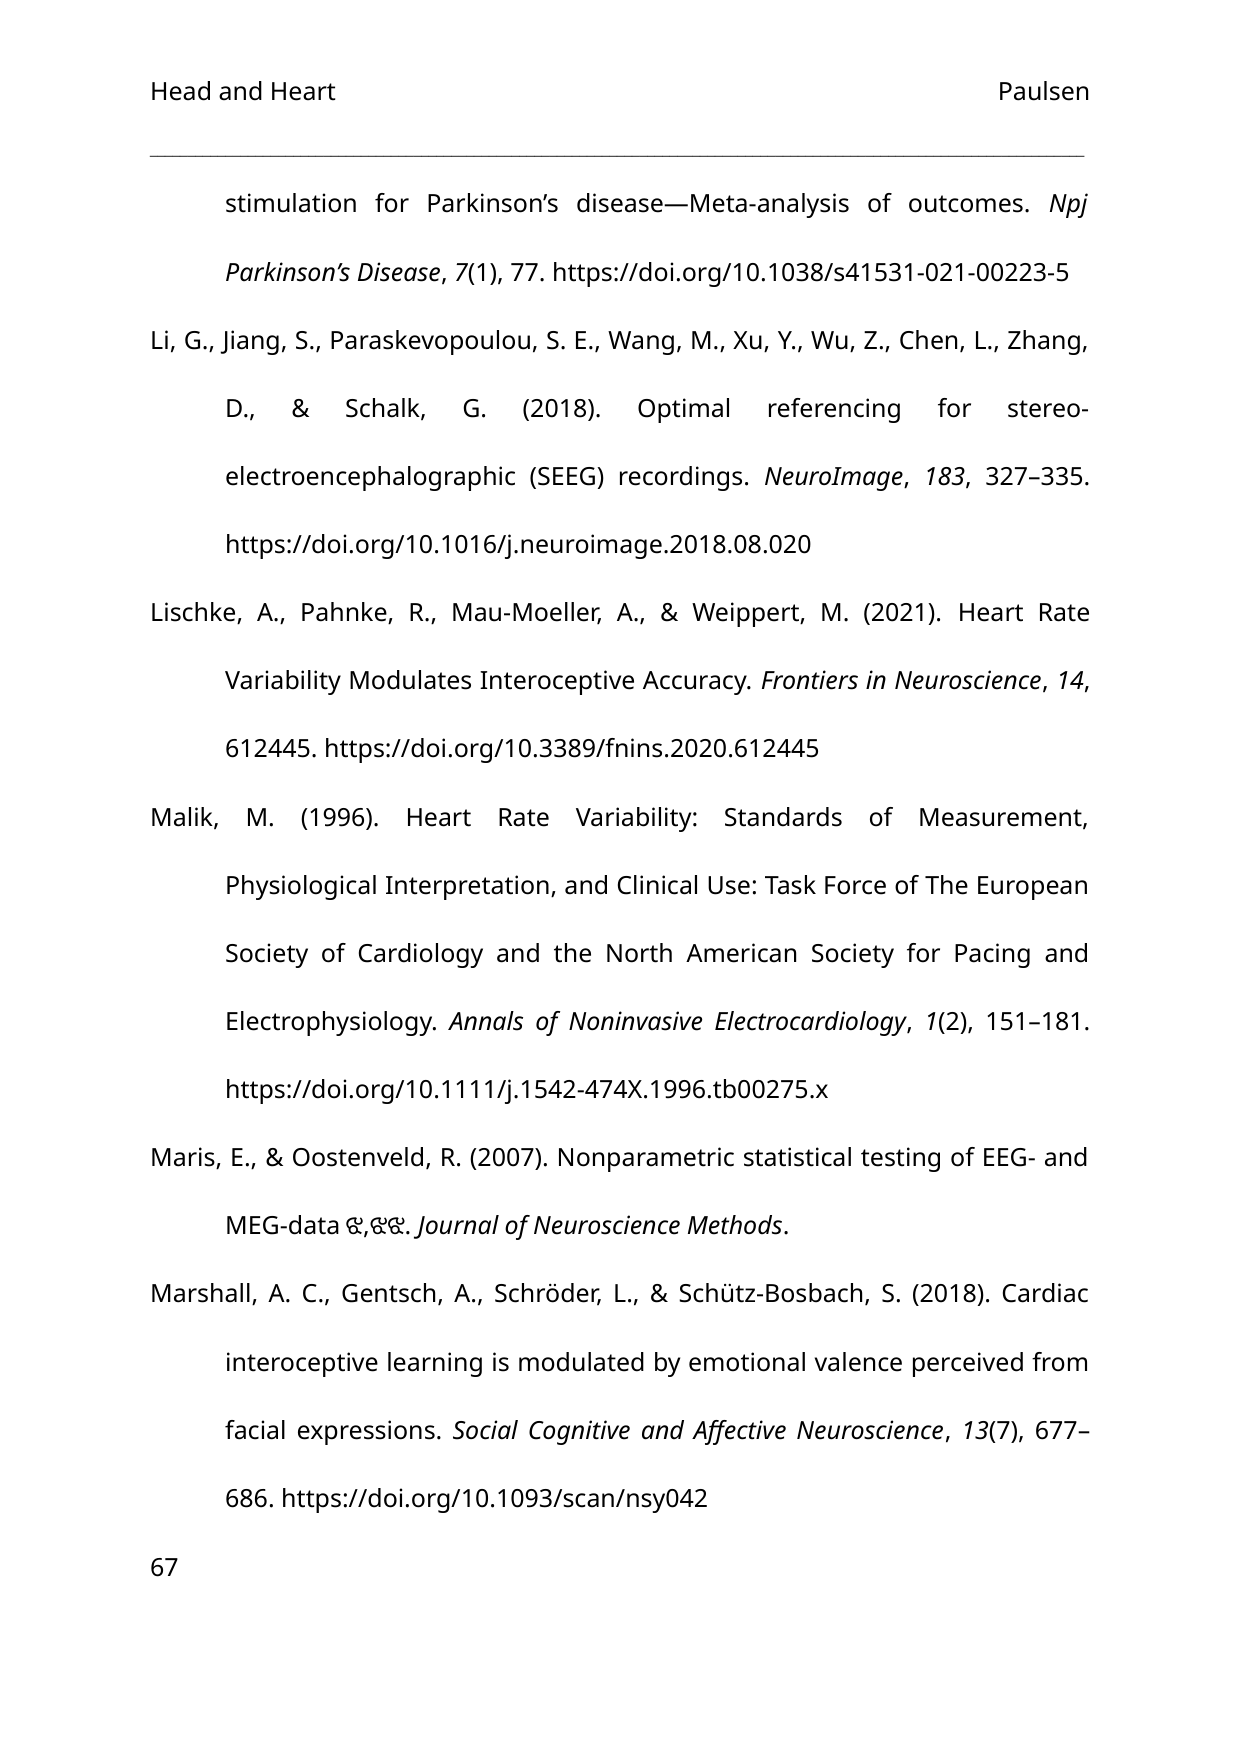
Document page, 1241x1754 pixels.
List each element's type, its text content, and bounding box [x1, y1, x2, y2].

text Maris, E., & Oostenveld, R. (2007). Nonparametric statistical testing of EEG- and MEG-dataଝ,ଝଝ. Journal of Neuroscience Methods. [150, 1140, 1090, 1242]
text Marshall, A. C., Gentsch, A., Schröder, L., & Schütz-Bosbach, S. (2018). Cardiac interoceptive learning is modulated by emotional valence perceived from facial expressions. Social Cognitive and Affective Neuroscience, 13(7), 677–686. https://doi.org/10.1093/scan/nsy042 [150, 1276, 1090, 1514]
text Lischke, A., Pahnke, R., Mau-Moeller, A., & Weippert, M. (2021). Heart Rate Variability Modulates Interoceptive Accuracy. Frontiers in Neuroscience, 14, 612445. https://doi.org/10.3389/fnins.2020.612445 [150, 595, 1090, 765]
text Li, G., Jiang, S., Paraskevopoulou, S. E., Wang, M., Xu, Y., Wu, Z., Chen, L., Zhang, D., & Schalk, G. (2018). Optimal referencing for stereo-electroencephalographic (SEEG) recordings. NeuroImage, 183, 327–335. https://doi.org/10.1016/j.neuroimage.2018.08.020 [150, 322, 1090, 561]
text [150, 186, 1090, 288]
text Malik, M. (1996). Heart Rate Variability: Standards of Measurement, Physiological Interpretation, and Clinical Use: Task Force of The European Society of Cardiology and the North American Society for Pacing and Electrophysiology. Annals of Noninvasive Electrocardiology, 1(2), 151–181. https://doi.org/10.1111/j.1542-474X.1996.tb00275.x [150, 799, 1090, 1106]
